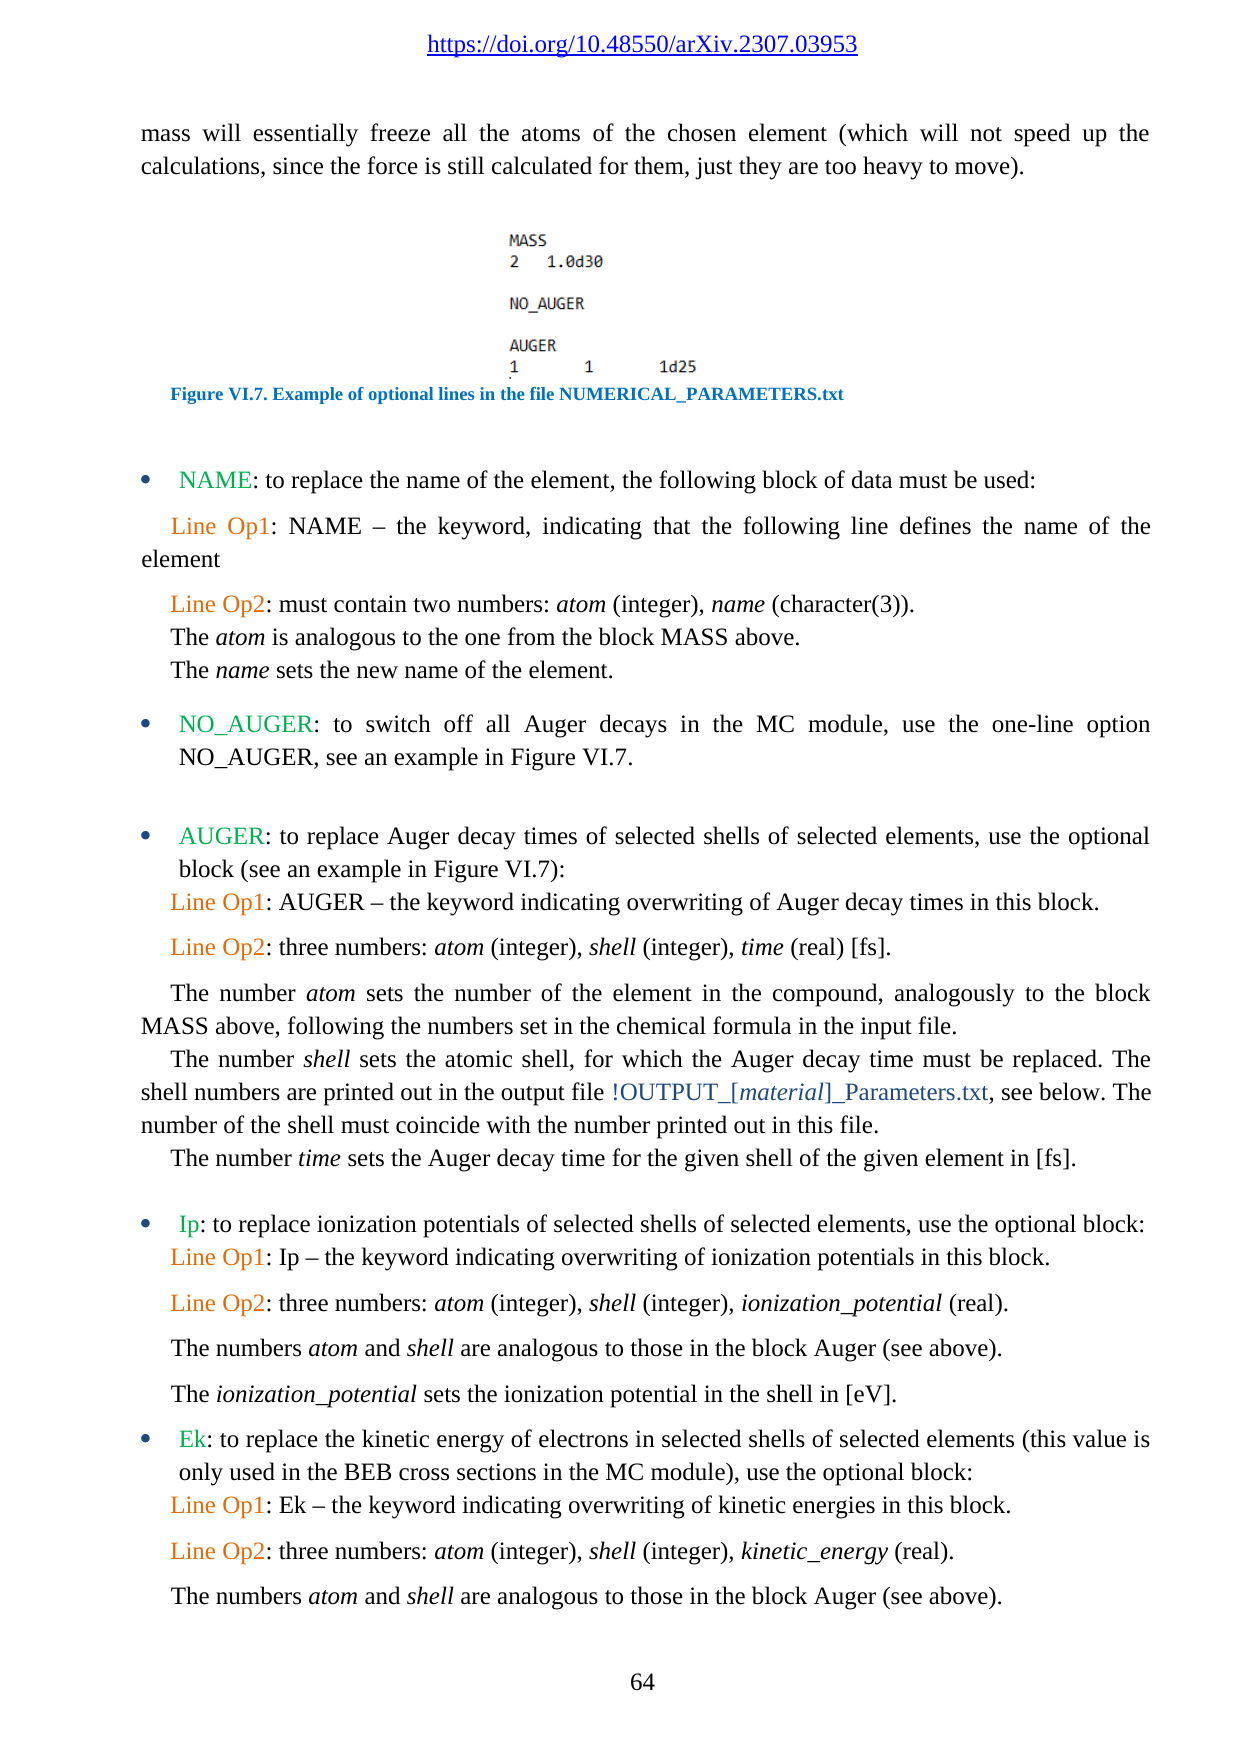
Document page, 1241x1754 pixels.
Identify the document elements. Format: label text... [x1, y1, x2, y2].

text Line Op2: three numbers: atom (integer), shell (integer), time (real) [fs]. [141, 932, 1152, 961]
text The ionization_potential sets the ionization potential in the shell in [eV]. [141, 1379, 1152, 1407]
text Line Op2: three numbers: atom (integer), shell (integer), ionization_potential (real). [141, 1288, 1152, 1316]
text The number time sets the Auger decay time for the given shell of the given element in [fs]. [141, 1143, 1152, 1172]
text Line Op1: Ek – the keyword indicating overwriting of kinetic energies in this block. [141, 1490, 1152, 1519]
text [141, 118, 1152, 180]
text Line Op1: Ip – the keyword indicating overwriting of ionization potentials in this block. [141, 1242, 1152, 1271]
text The numbers atom and shell are analogous to those in the block Auger (see above). [141, 1581, 1152, 1610]
text Line Op2: must contain two numbers: atom (integer), name (character(3)). [141, 589, 1152, 618]
text Line Op1: AUGER – the keyword indicating overwriting of Auger decay times in this block. [141, 887, 1152, 916]
list Ip: to replace ionization potentials of selected shells of selected elements, use the optional block: [141, 1209, 1152, 1238]
text Line Op2: three numbers: atom (integer), shell (integer), kinetic_energy (real). [141, 1536, 1152, 1564]
text The name sets the new name of the element. [141, 656, 1152, 684]
text The numbers atom and shell are analogous to those in the block Auger (see above). [141, 1333, 1152, 1362]
text The atom is analogous to the one from the block MASS above. [141, 622, 1152, 651]
picture [505, 229, 817, 379]
text The number atom sets the number of the element in the compound, analogously to the block MASS above, following the numbers set in the chemical formula in the input file. [141, 978, 1152, 1040]
list NAME: to replace the name of the element, the following block of data must be used: [141, 465, 1152, 494]
text The number shell sets the atomic shell, for which the Auger decay time must be replaced. The shell numbers are printed out in the output file !OUTPUT_[material]_Parameters.txt, see below. The number of the shell must coincide with the number printed out in this file. [141, 1044, 1152, 1139]
list Ek: to replace the kinetic energy of electrons in selected shells of selected elements (this value is only used in the BEB cross sections in the MC module), use the optional block: [141, 1424, 1152, 1486]
text Line Op1: NAME – the keyword, indicating that the following line defines the name of the element [141, 511, 1152, 573]
